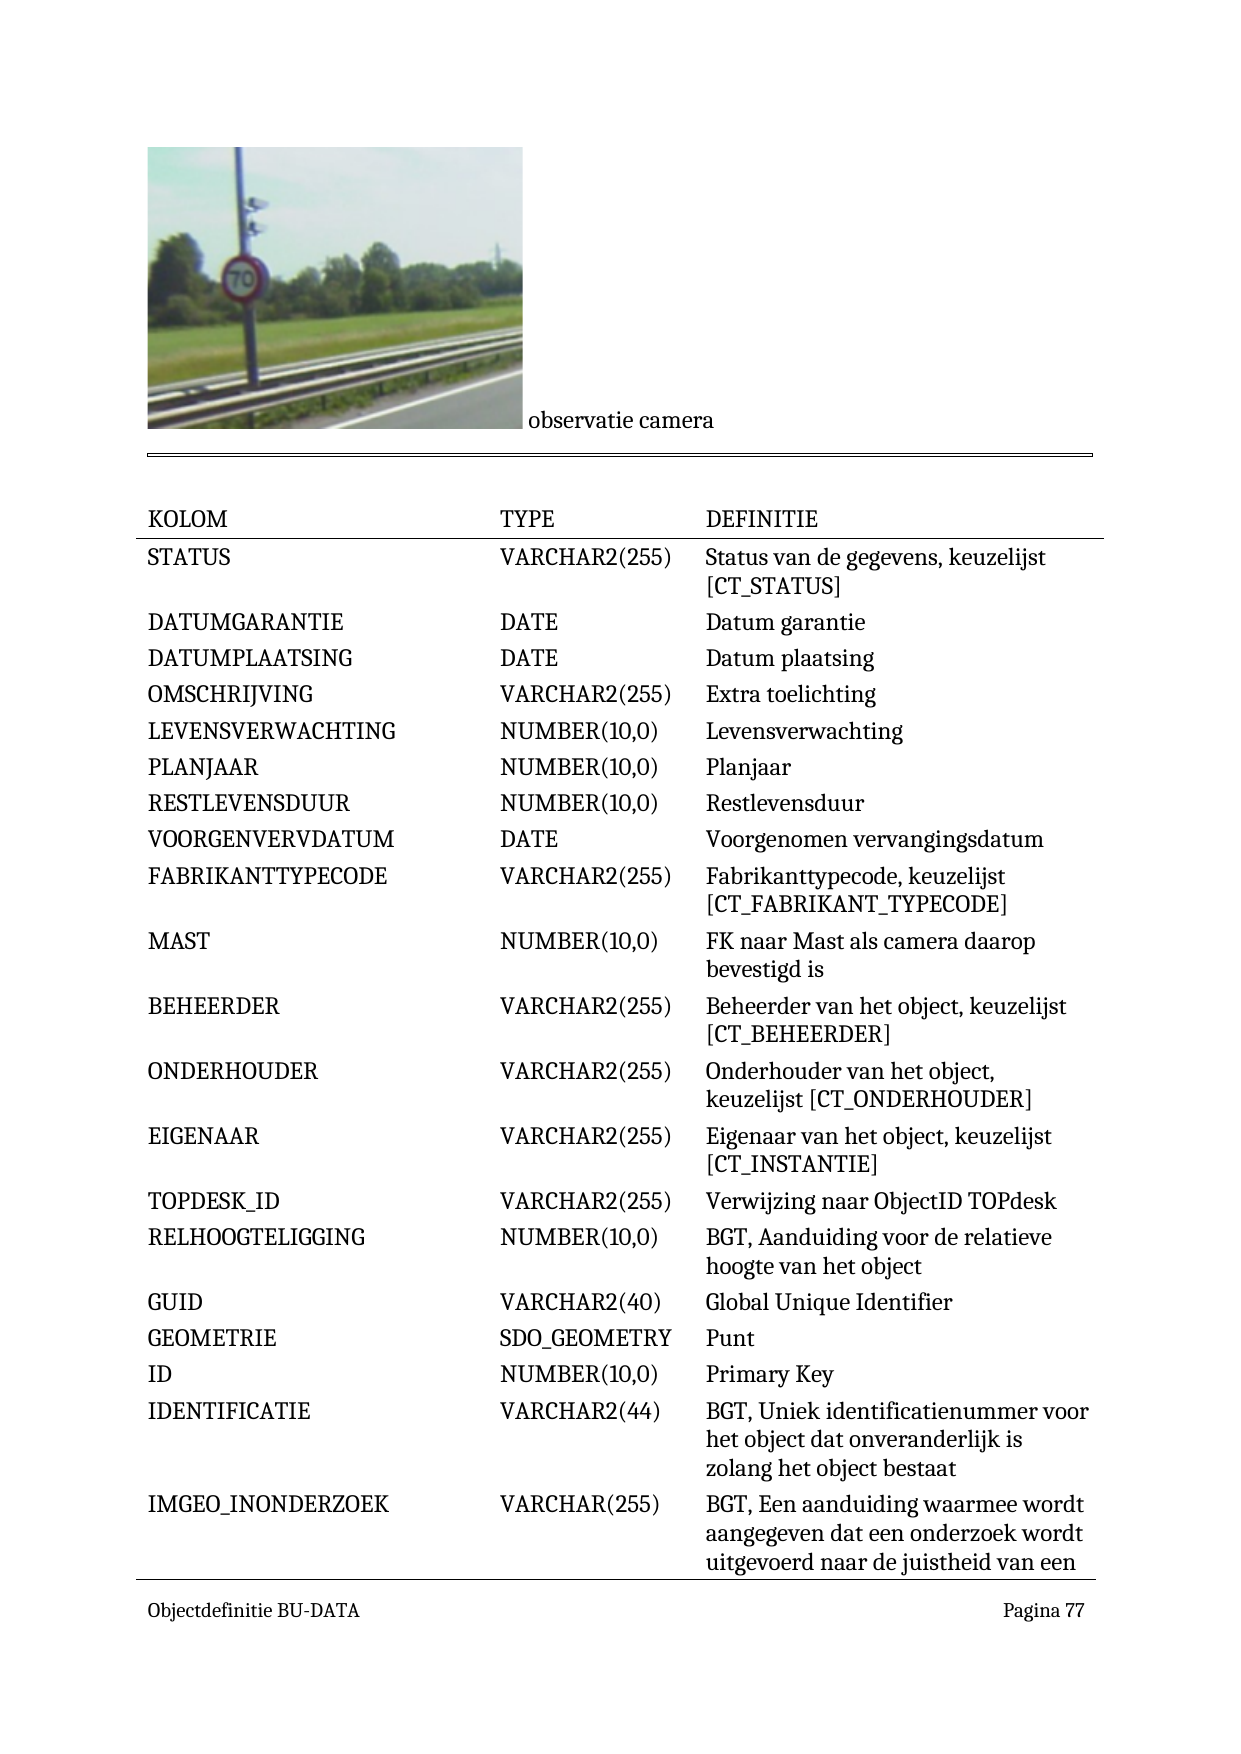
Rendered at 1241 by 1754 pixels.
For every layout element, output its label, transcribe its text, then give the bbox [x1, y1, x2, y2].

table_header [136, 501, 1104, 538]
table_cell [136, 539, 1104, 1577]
picture [147, 147, 523, 429]
